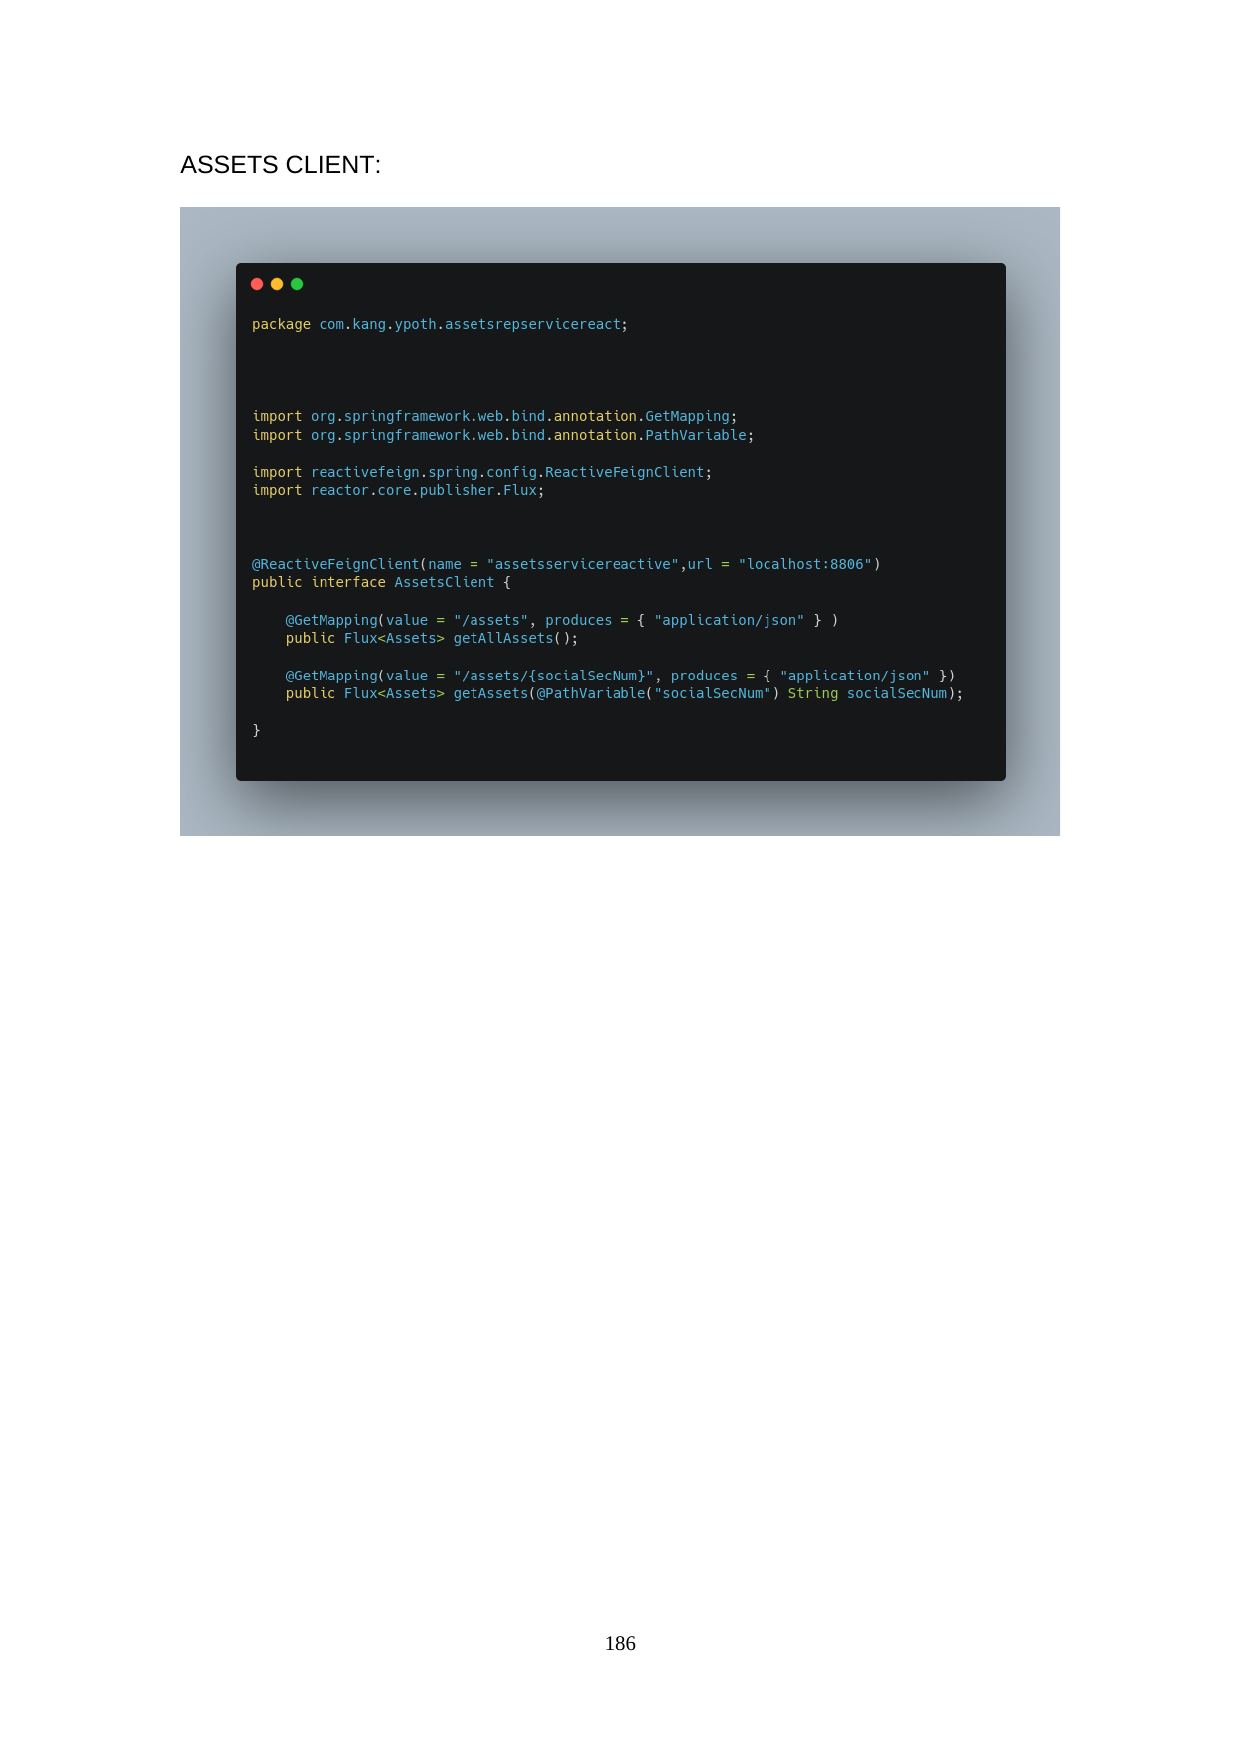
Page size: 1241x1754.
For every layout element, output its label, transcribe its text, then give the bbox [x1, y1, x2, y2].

text ASSETS CLIENT: [180, 150, 1060, 179]
picture [180, 207, 1060, 836]
